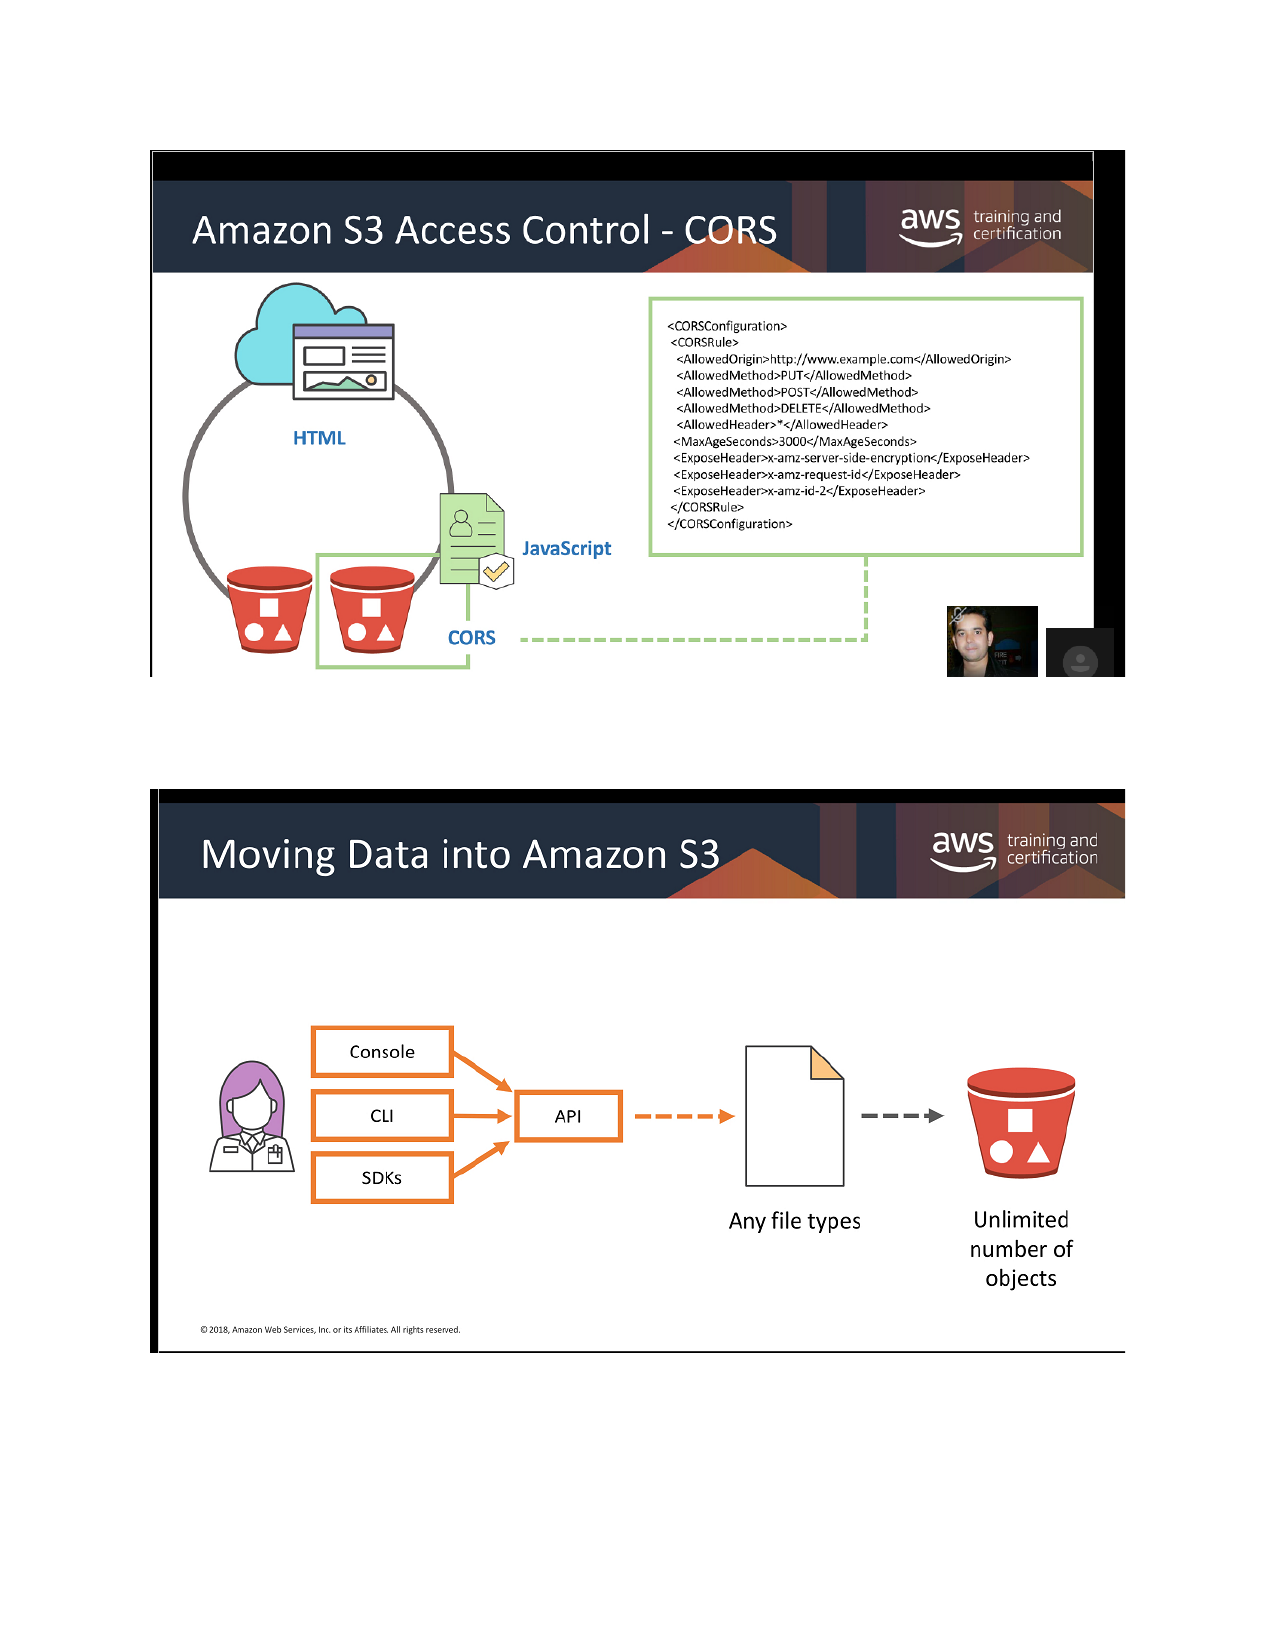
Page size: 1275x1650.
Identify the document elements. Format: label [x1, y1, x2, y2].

picture [150, 789, 1125, 1353]
picture [150, 150, 1125, 677]
